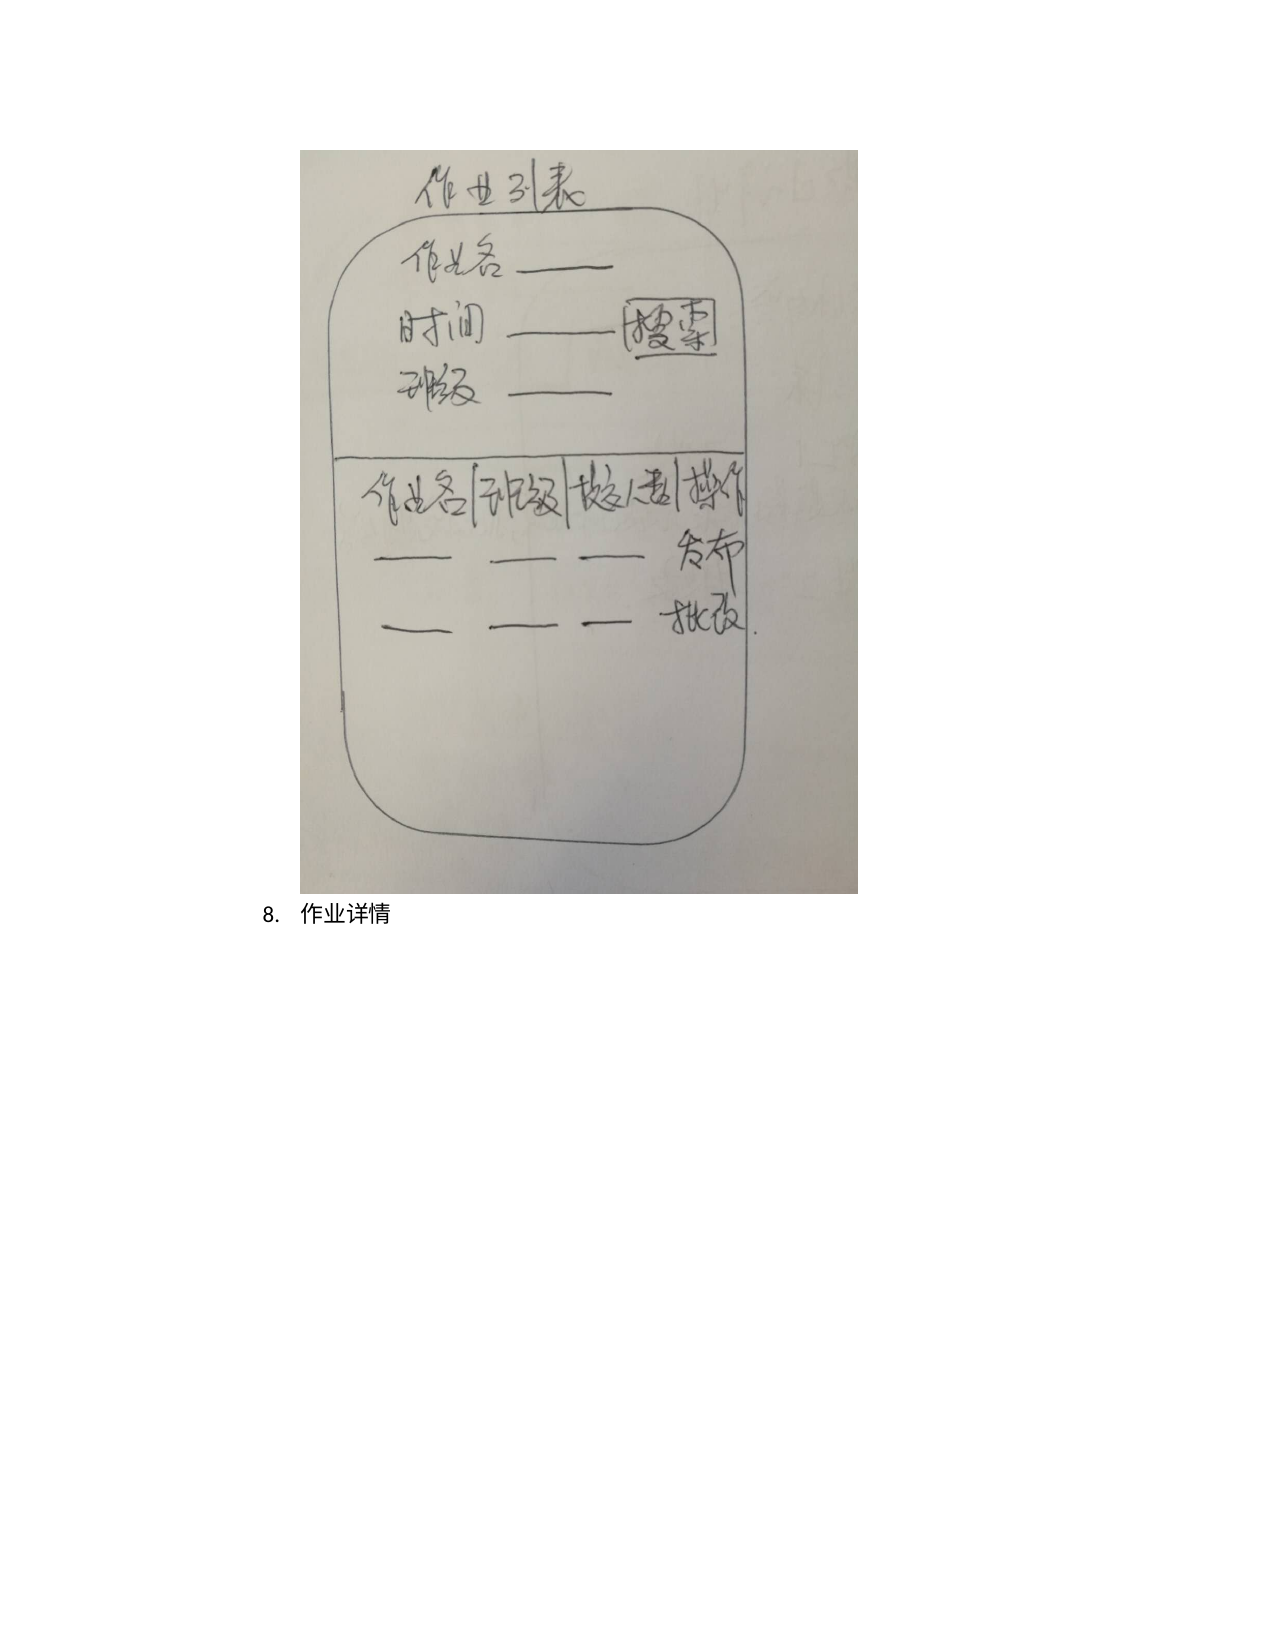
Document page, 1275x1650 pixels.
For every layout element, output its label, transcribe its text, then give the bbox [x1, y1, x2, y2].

list 作业详情 [262, 896, 1125, 929]
picture [300, 150, 858, 894]
